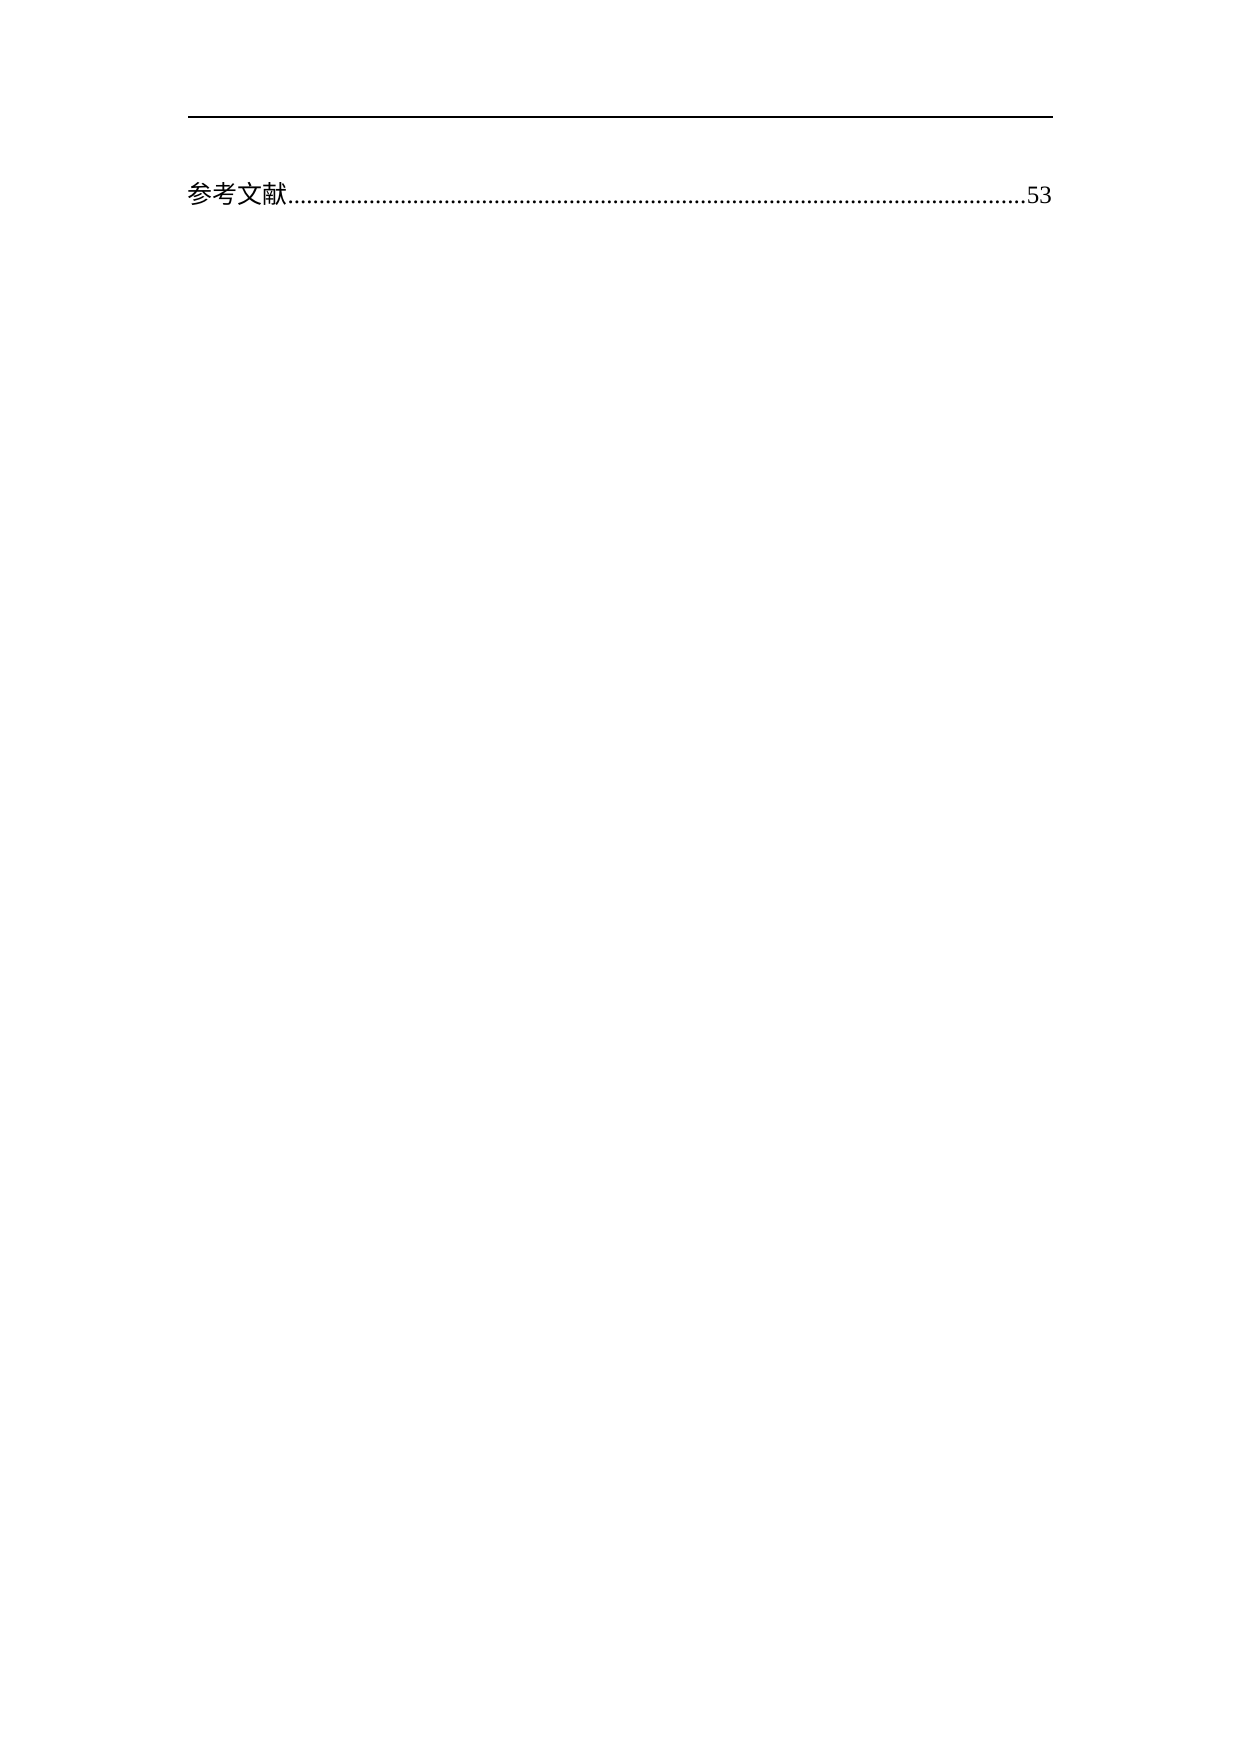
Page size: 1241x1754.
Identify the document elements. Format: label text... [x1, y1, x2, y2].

text 参考文献 53 [187, 160, 1053, 225]
